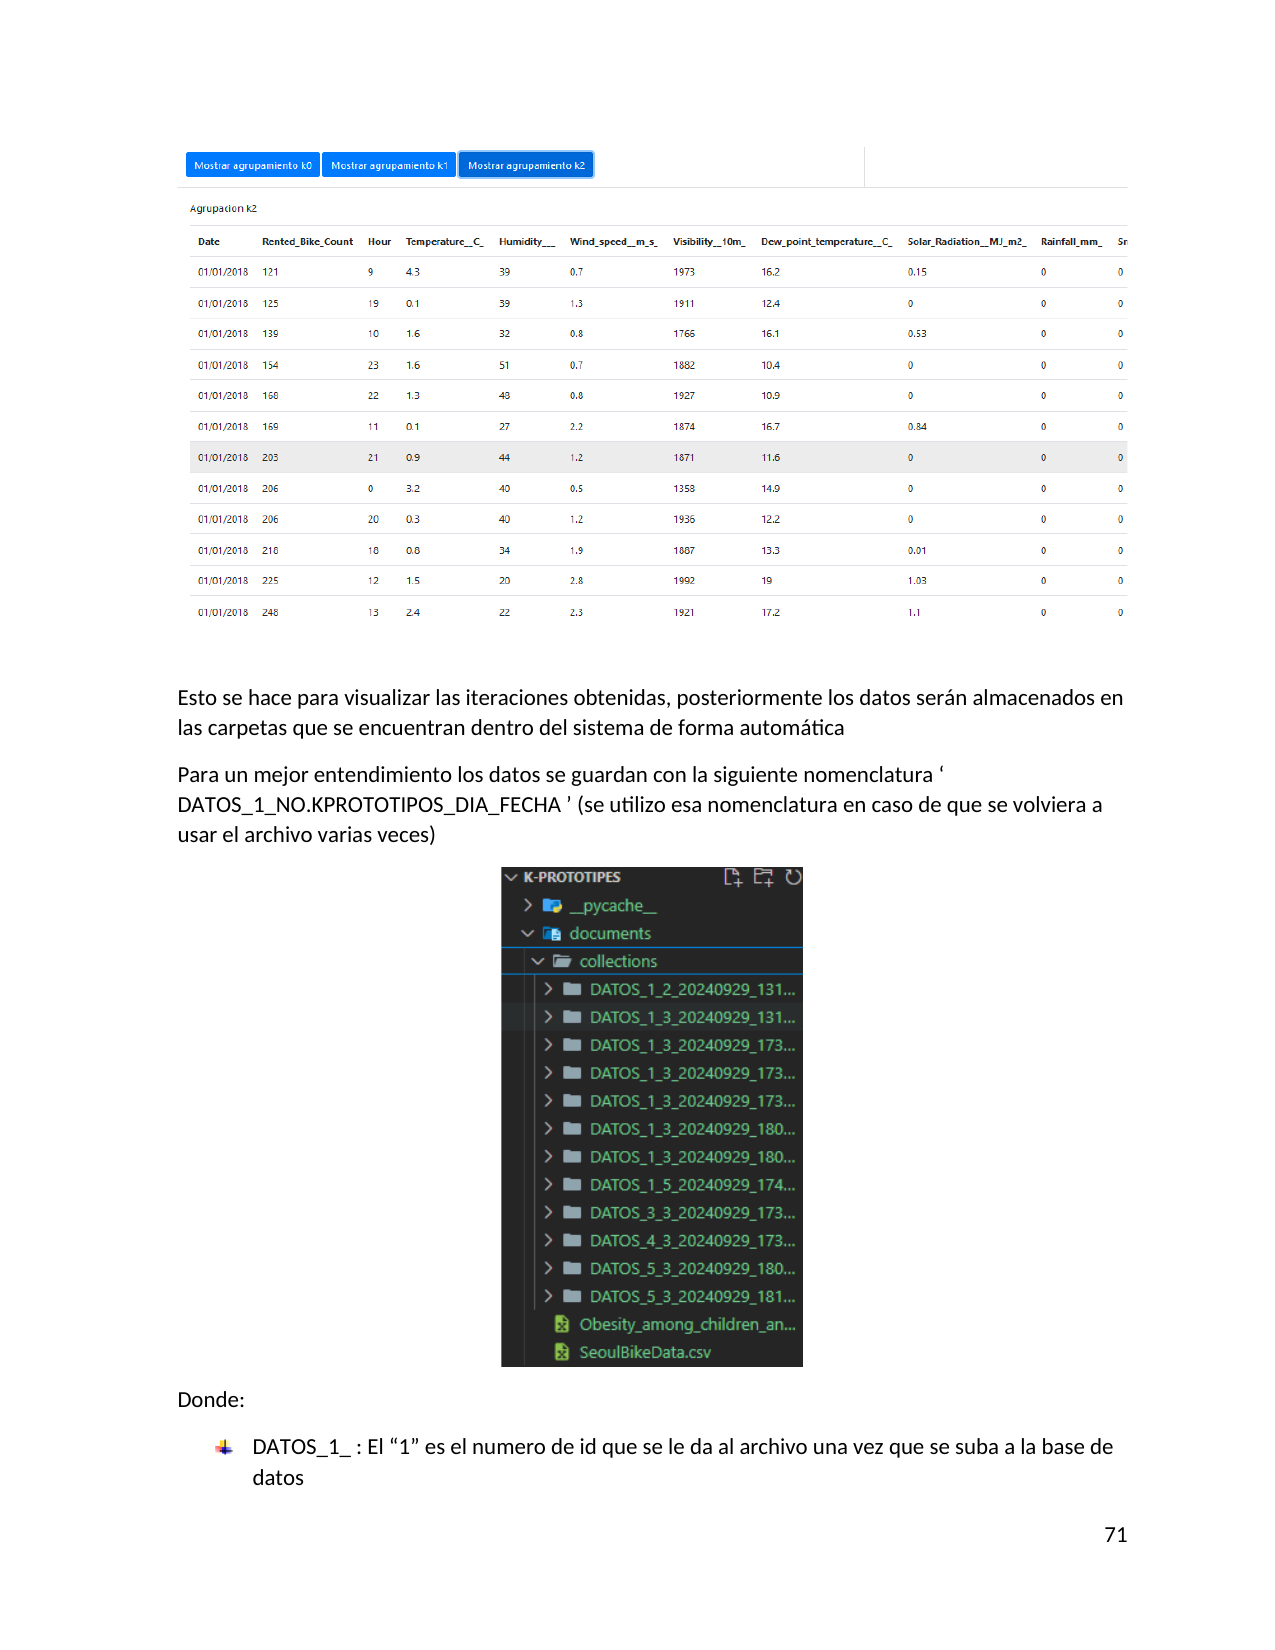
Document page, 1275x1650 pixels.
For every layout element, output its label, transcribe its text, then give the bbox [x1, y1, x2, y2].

picture [215, 1438, 233, 1455]
list DATOS_1_ : El “1” es el numero de id que se le da al archivo una vez que se suba a la base de datos [215, 1432, 1127, 1491]
text Para un mejor entendimiento los datos se guardan con la siguiente nomenclatura ‘ DATOS_1_NO.KPROTOTIPOS_DIA_FECHA ’ (se utilizo esa nomenclatura en caso de que se volviera a usar el archivo varias veces) [177, 760, 1127, 849]
picture [177, 147, 1128, 618]
text Esto se hace para visualizar las iteraciones obtenidas, posteriormente los datos serán almacenados en las carpetas que se encuentran dentro del sistema de forma automática [177, 683, 1127, 741]
text Donde: [177, 1386, 1127, 1414]
picture [501, 867, 803, 1367]
